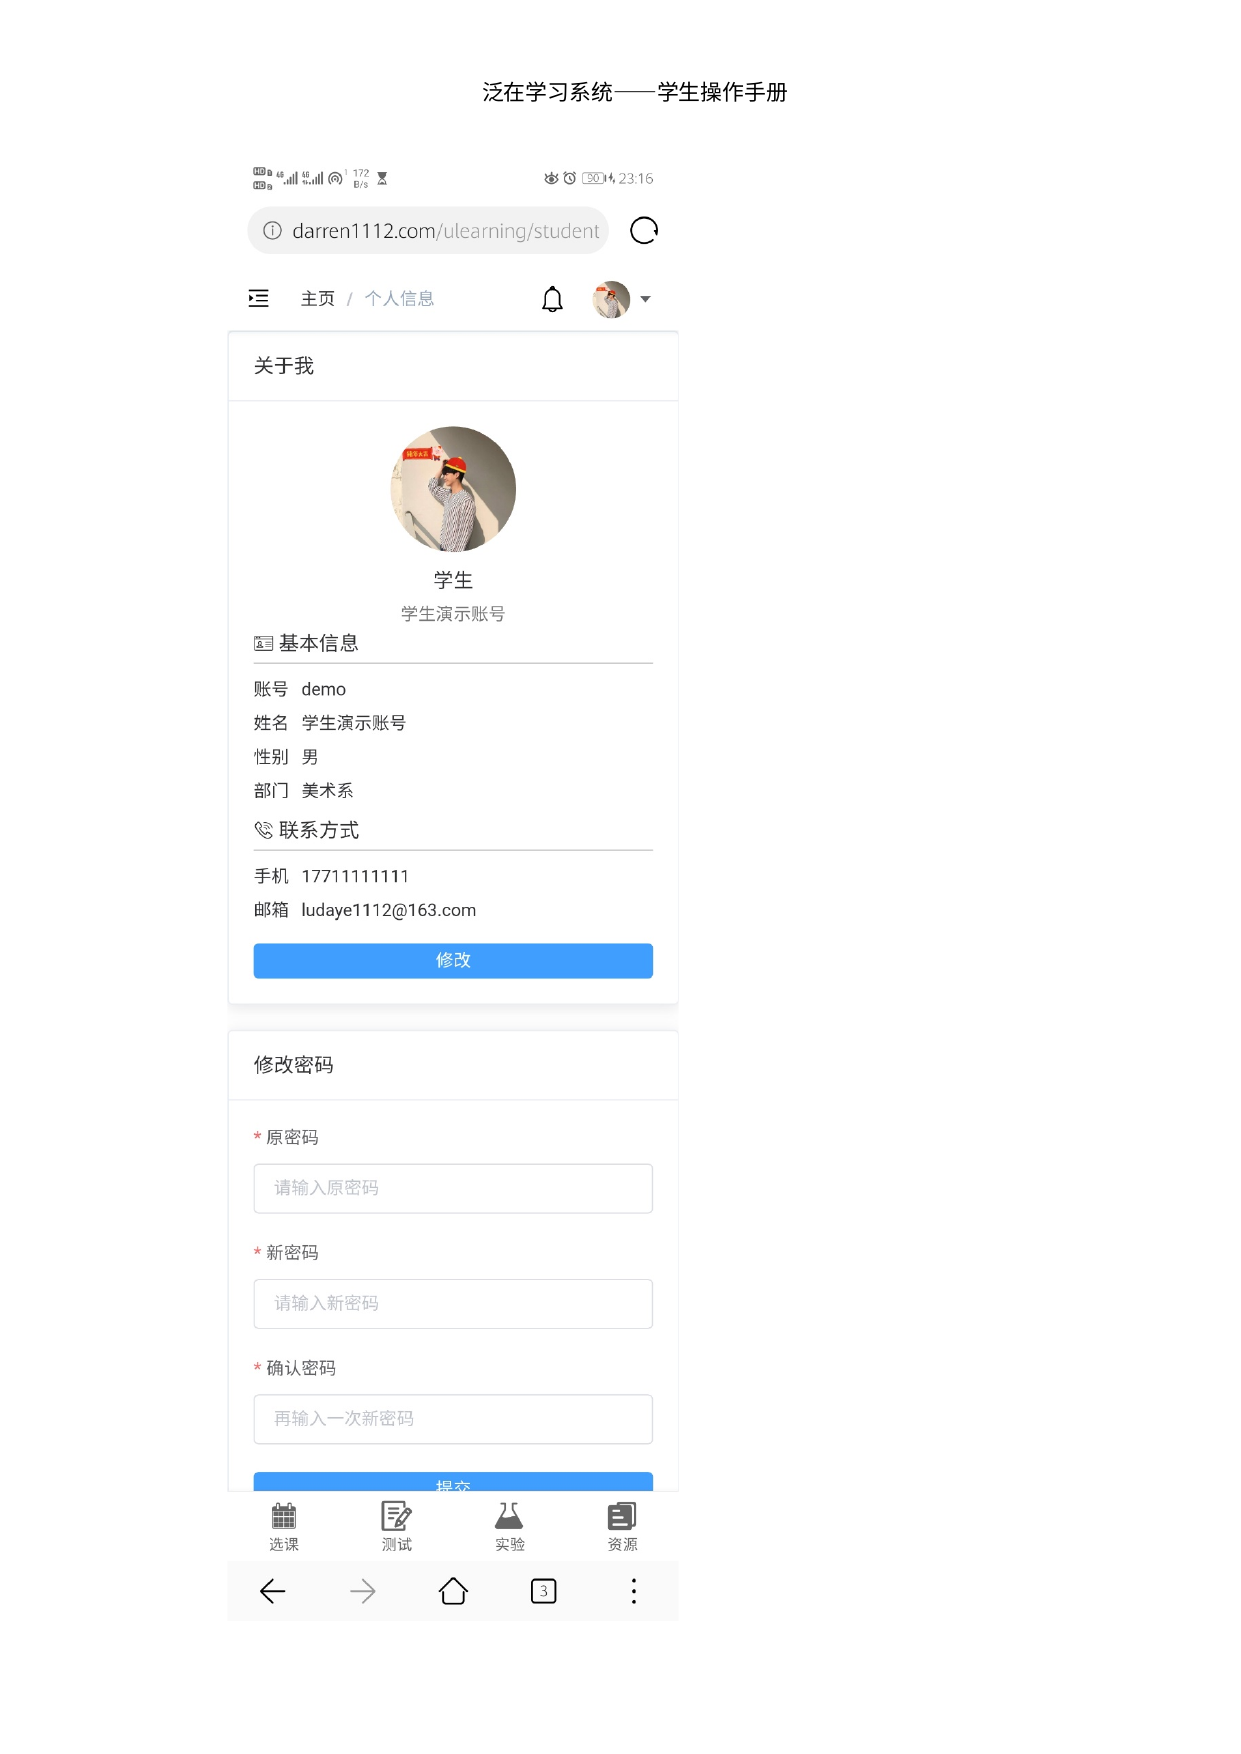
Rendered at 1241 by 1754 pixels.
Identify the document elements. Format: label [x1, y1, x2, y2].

picture [227, 162, 679, 1621]
